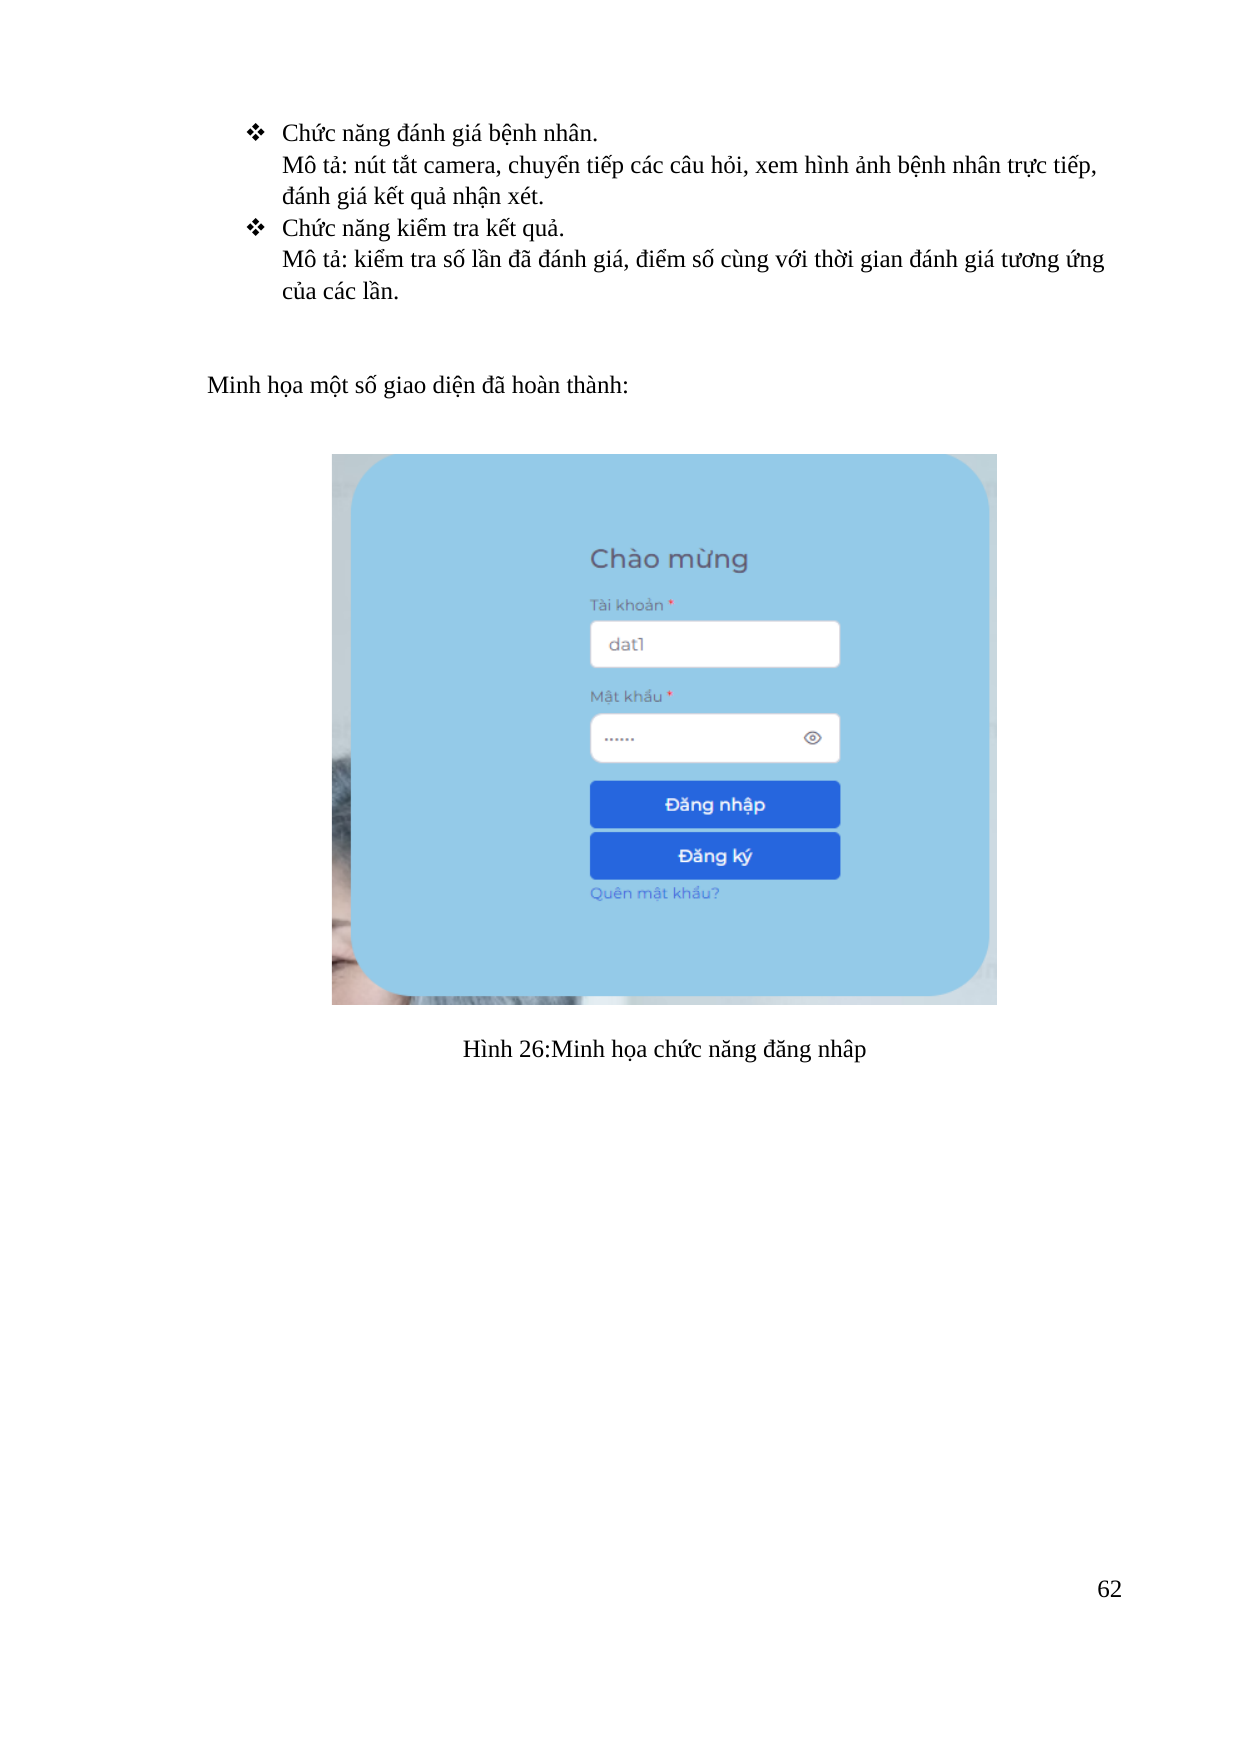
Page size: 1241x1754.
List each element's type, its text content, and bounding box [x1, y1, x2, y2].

list Mô tả: kiểm tra số lần đã đánh giá, điểm số cùng với thời gian đánh giá tương ứng của các lần. [282, 244, 1122, 305]
list Mô tả: nút tắt camera, chuyển tiếp các câu hỏi, xem hình ảnh bệnh nhân trực tiếp, đánh giá kết quả nhận xét. [282, 150, 1122, 210]
text Minh họa một số giao diện đã hoàn thành: [207, 371, 1122, 399]
list Chức năng kiểm tra kết quả. [244, 213, 1122, 242]
list Chức năng đánh giá bệnh nhân. [244, 118, 1122, 147]
text Hình 26:Minh họa chức năng đăng nhâp [207, 1034, 1122, 1063]
picture [331, 454, 997, 1005]
